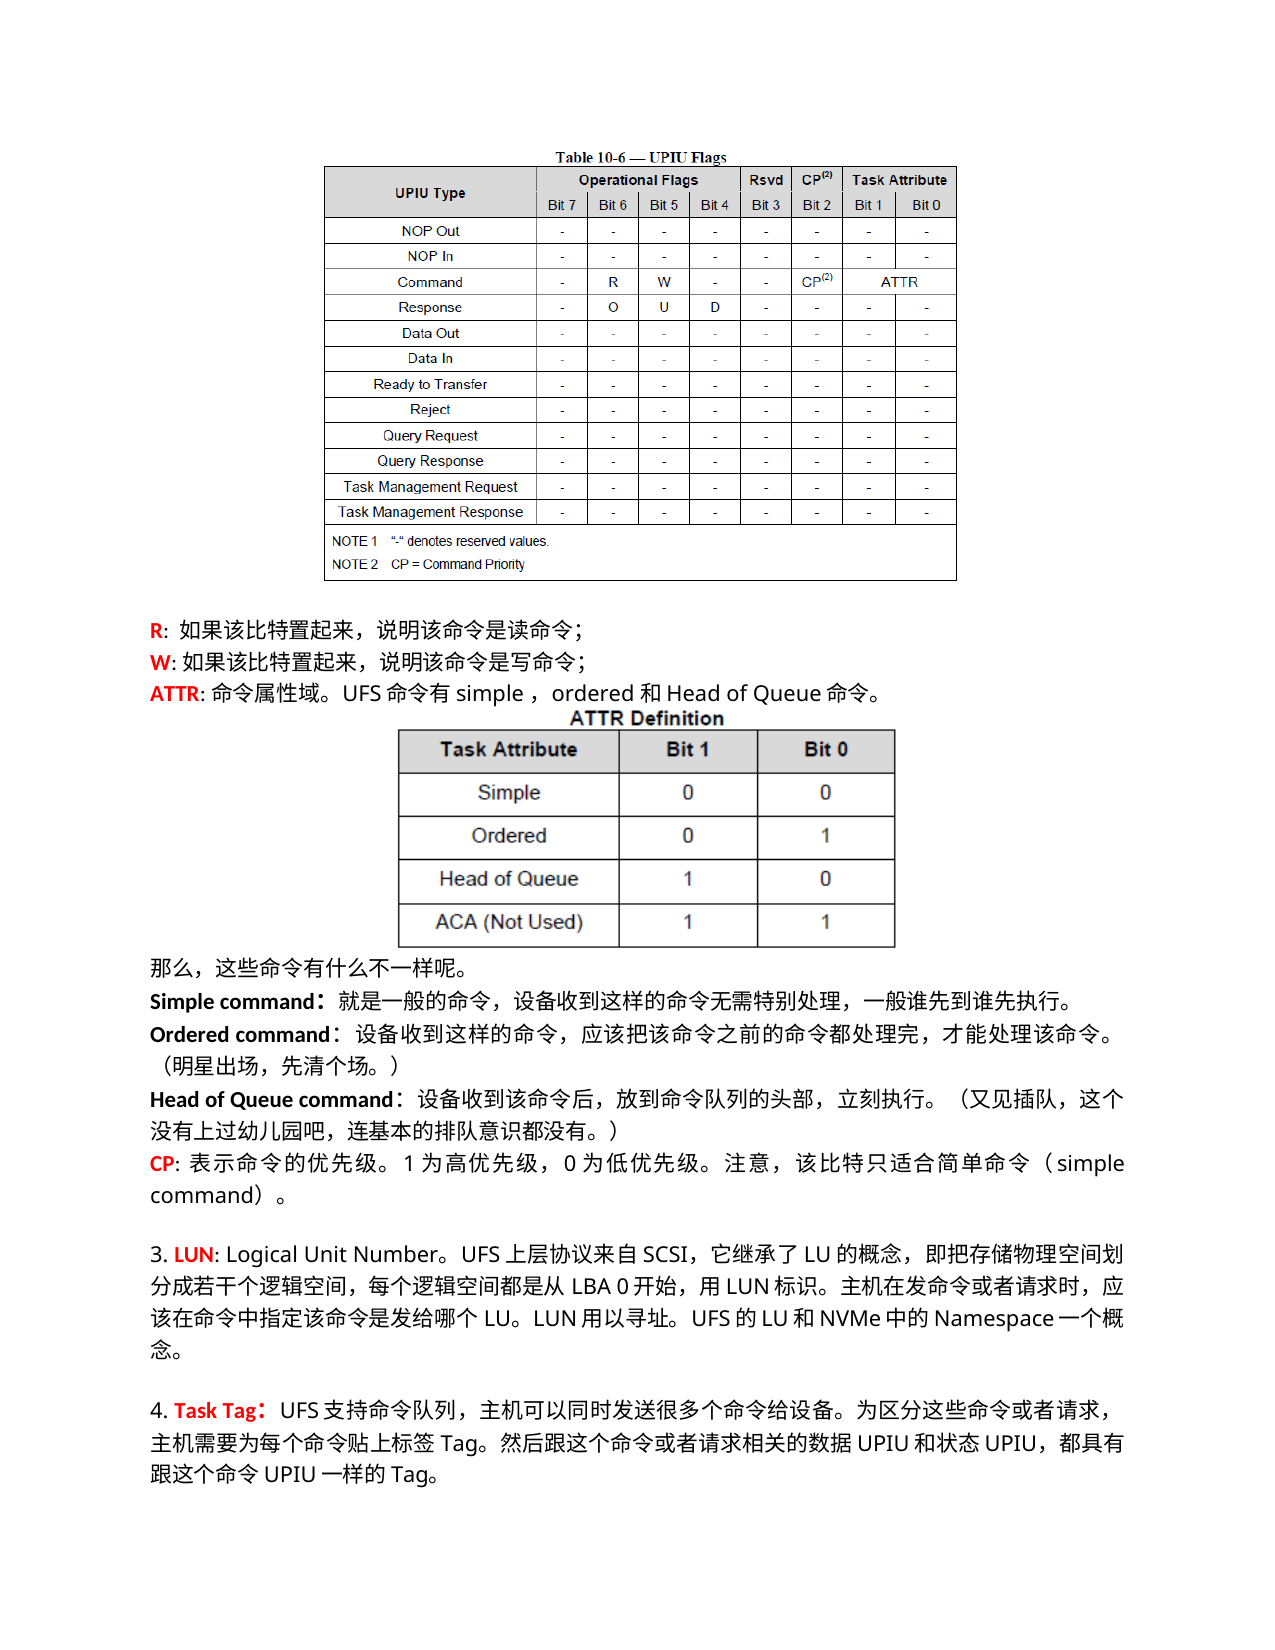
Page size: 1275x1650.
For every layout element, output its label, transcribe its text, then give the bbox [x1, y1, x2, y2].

picture [308, 150, 967, 586]
text Head of Queue command：设备收到该命令后，放到命令队列的头部，立刻执行。（又见插队，这个没有上过幼儿园吧，连基本的排队意识都没有。） [150, 1081, 1125, 1146]
list Task Tag：UFS支持命令队列，主机可以同时发送很多个命令给设备。为区分这些命令或者请求，主机需要为每个命令贴上标签Tag。然后跟这个命令或者请求相关的数据UPIU和状态UPIU，都具有跟这个命令UPIU一样的Tag。 [150, 1392, 1125, 1489]
text CP: 表示命令的优先级。1为高优先级，0为低优先级。注意，该比特只适合简单命令（simple command）。 [150, 1146, 1125, 1209]
text ATTR: 命令属性域。UFS命令有simple ，ordered 和Head of Queue命令。 [150, 676, 1125, 708]
text Ordered command：设备收到这样的命令，应该把该命令之前的命令都处理完，才能处理该命令。（明星出场，先清个场。） [150, 1016, 1125, 1081]
picture [370, 708, 905, 952]
text 那么，这些命令有什么不一样呢。 [150, 951, 1125, 983]
text R: 如果该比特置起来，说明该命令是读命令； [150, 613, 1125, 645]
list LUN: Logical Unit Number。UFS上层协议来自SCSI，它继承了LU的概念，即把存储物理空间划分成若干个逻辑空间，每个逻辑空间都是从LBA 0开始，用LUN标识。主机在发命令或者请求时，应该在命令中指定该命令是发给哪个LU。LUN用以寻址。UFS的LU和NVMe中的Namespace一个概念。 [150, 1237, 1125, 1364]
text W: 如果该比特置起来，说明该命令是写命令； [150, 645, 1125, 676]
text Simple command：就是一般的命令，设备收到这样的命令无需特别处理，一般谁先到谁先执行。 [150, 983, 1125, 1016]
